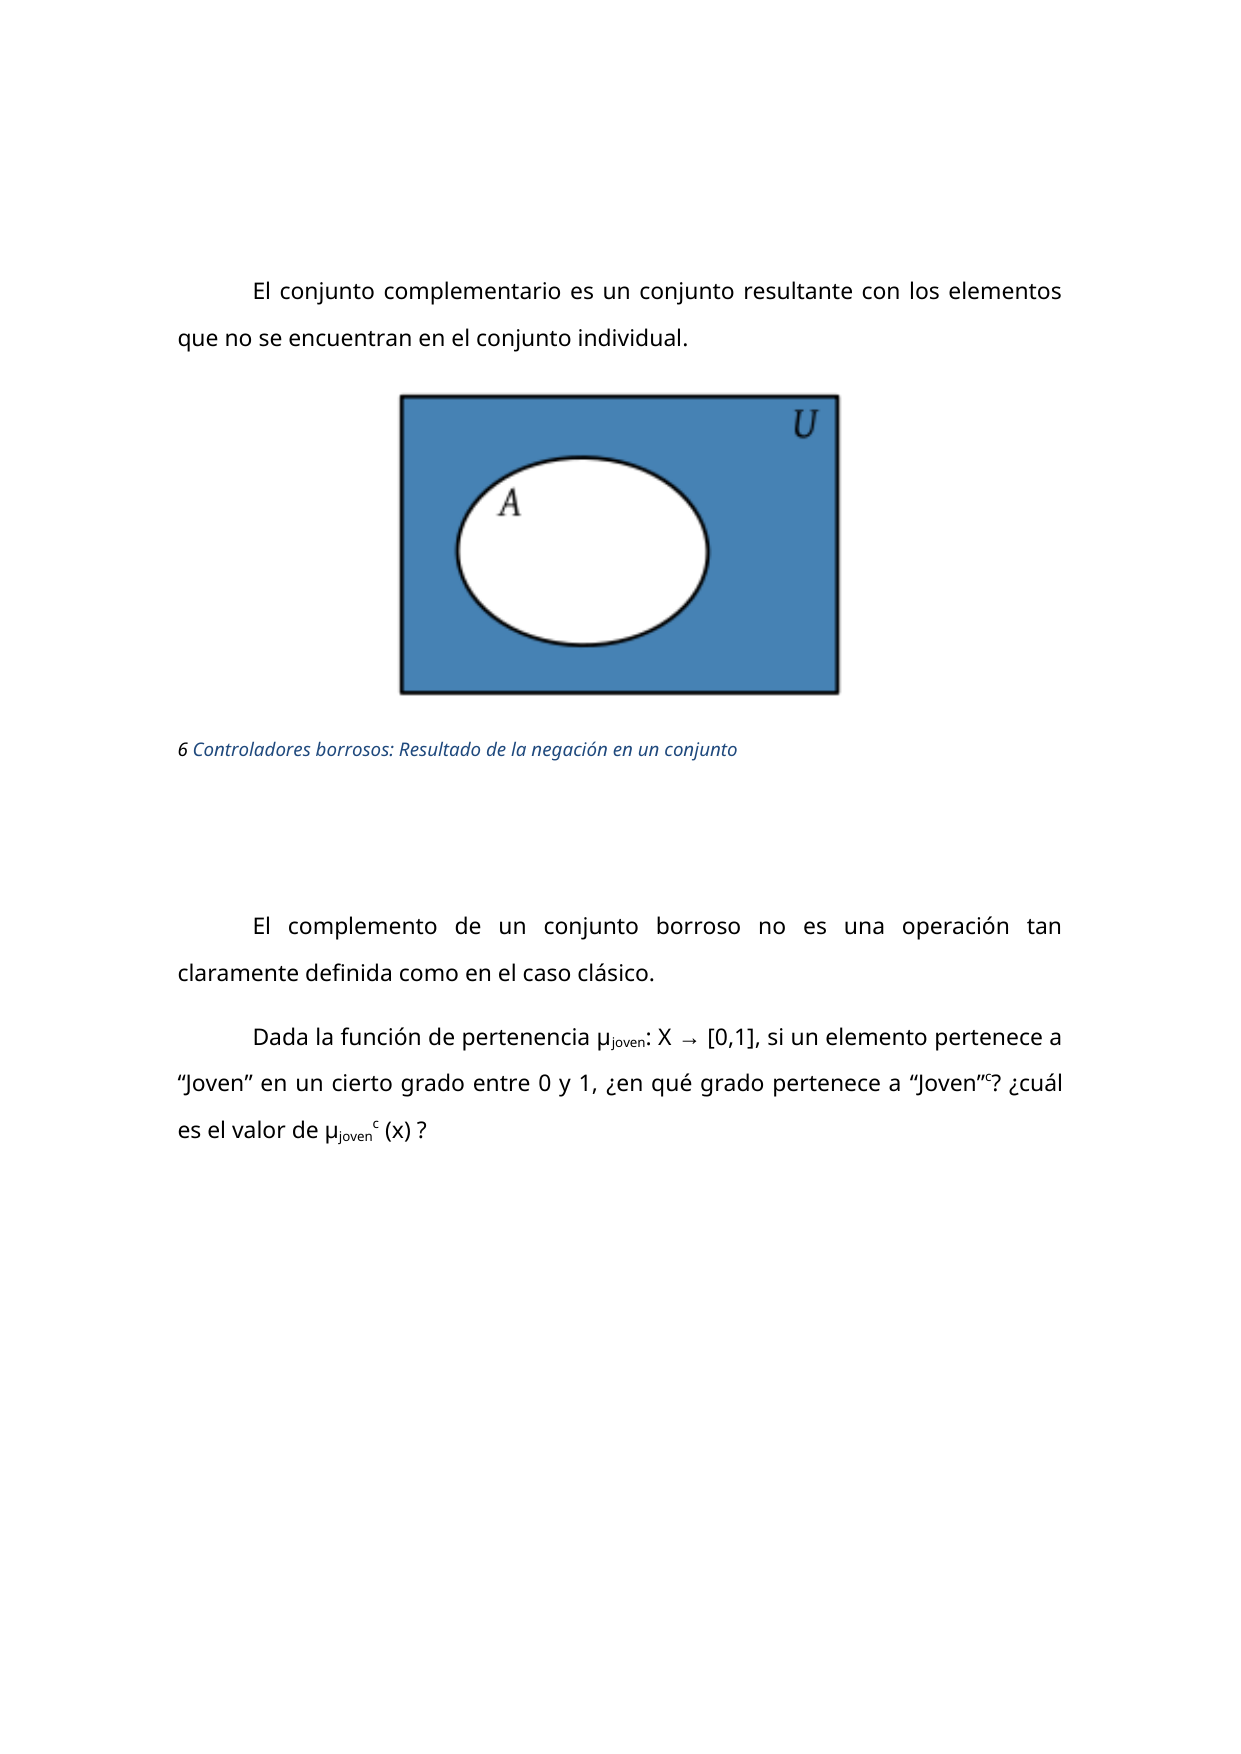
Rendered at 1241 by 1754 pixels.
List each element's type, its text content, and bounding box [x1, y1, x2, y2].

text El complemento de un conjunto borroso no es una operación tan claramente definida como en el caso clásico. [177, 910, 1063, 988]
text 6 Controladores borrosos: Resultado de la negación en un conjunto [177, 737, 1063, 762]
picture [391, 385, 850, 706]
text El conjunto complementario es un conjunto resultante con los elementos que no se encuentran en el conjunto individual. [177, 275, 1063, 353]
text Dada la función de pertenencia µjoven: X → [0,1], si un elemento pertenece a “Joven” en un cierto grado entre 0 y 1, ¿en qué grado pertenece a “Joven”c? ¿cuál es el valor de µjovenc (x) ? [177, 1020, 1063, 1145]
